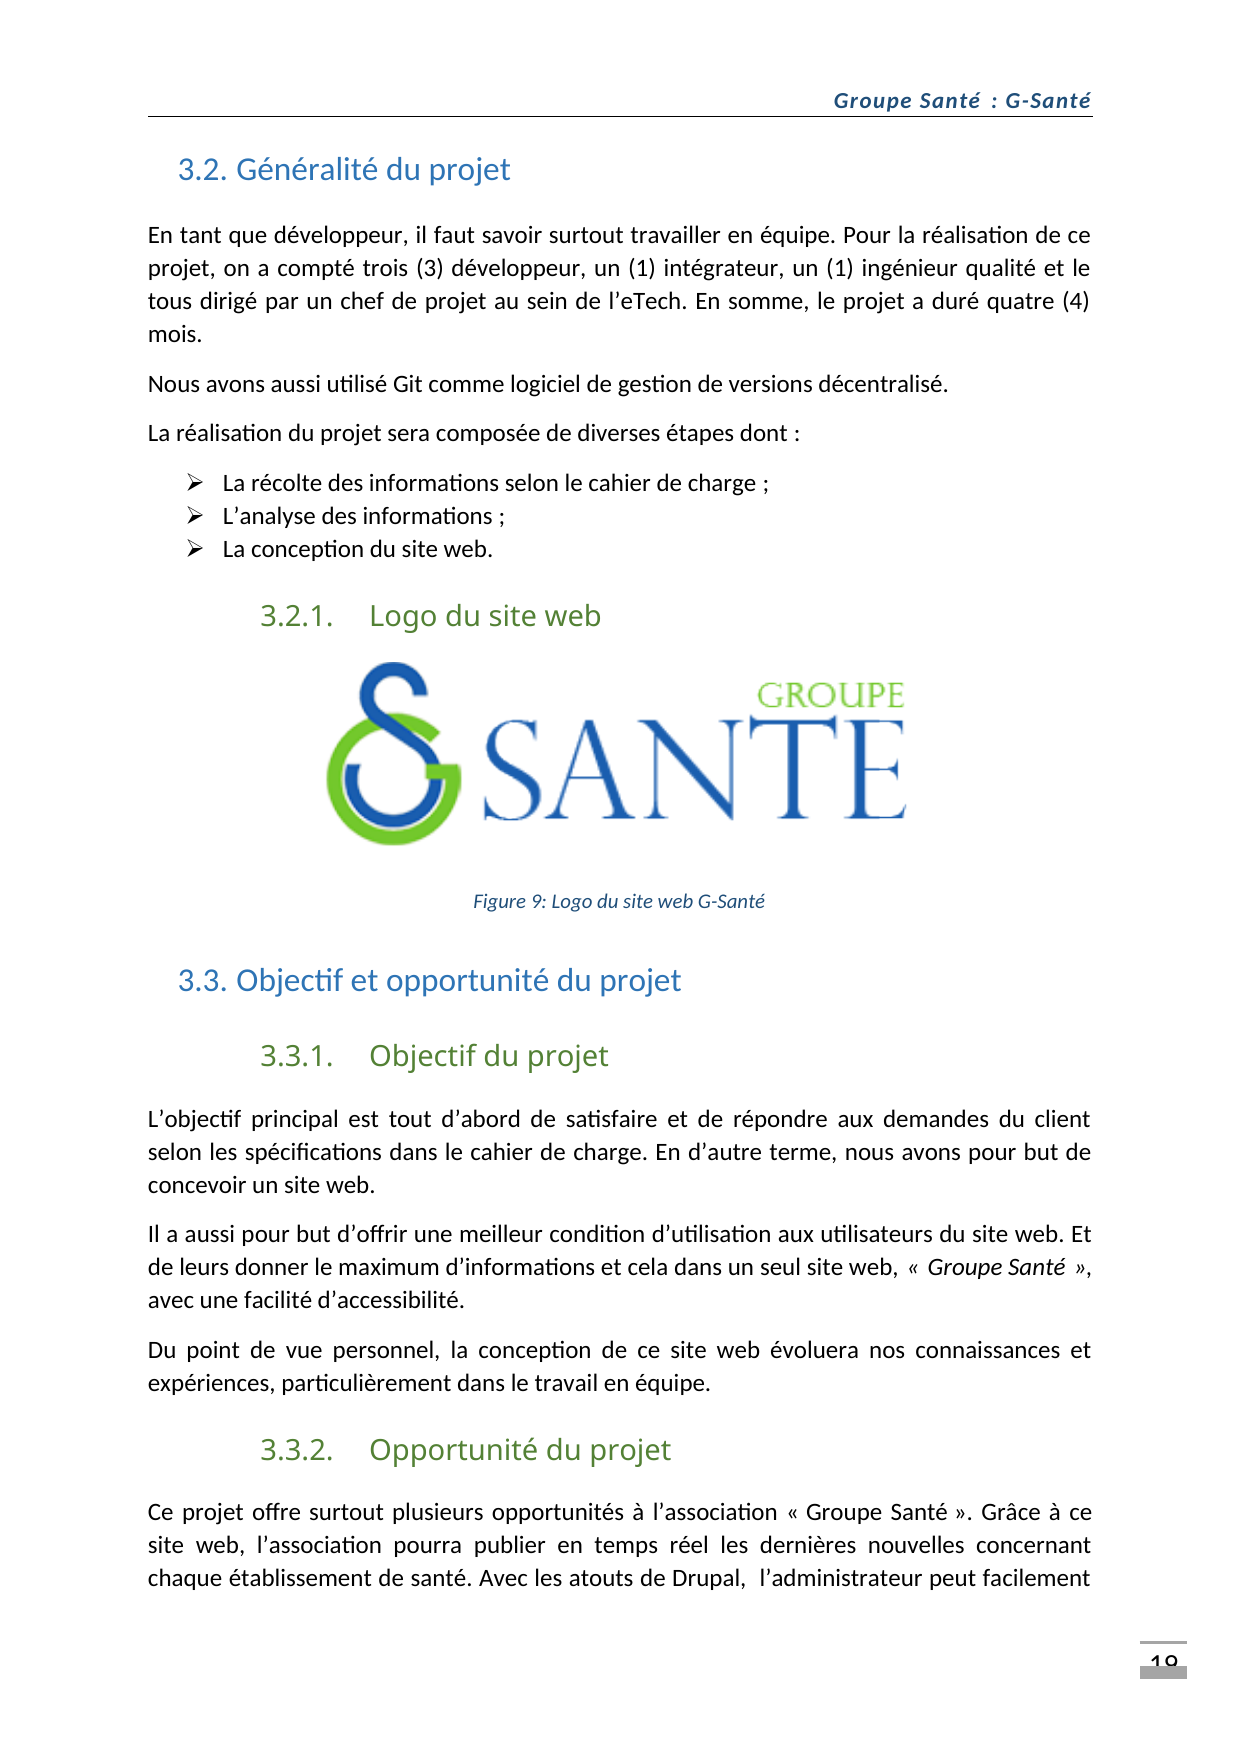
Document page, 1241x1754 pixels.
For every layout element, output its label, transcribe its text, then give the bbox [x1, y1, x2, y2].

picture [312, 662, 928, 861]
text La réalisation du projet sera composée de diverses étapes dont : [148, 417, 1093, 448]
subtitle Logo du site web [201, 595, 1093, 634]
list L’analyse des informations ; [185, 500, 1093, 530]
list La récolte des informations selon le cahier de charge ; [185, 467, 1093, 497]
text Du point de vue personnel, la conception de ce site web évoluera nos connaissances et expériences, particulièrement dans le travail en équipe. [148, 1334, 1093, 1397]
text L’objectif principal est tout d’abord de satisfaire et de répondre aux demandes du client selon les spécifications dans le cahier de charge. En d’autre terme, nous avons pour but de concevoir un site web. [148, 1103, 1093, 1199]
subtitle Objectif du projet [201, 1035, 1093, 1075]
subtitle Opportunité du projet [201, 1429, 1093, 1468]
subtitle Généralité du projet [177, 148, 1093, 188]
text En tant que développeur, il faut savoir surtout travailler en équipe. Pour la réalisation de ce projet, on a compté trois (3) développeur, un (1) intégrateur, un (1) ingénieur qualité et le tous dirigé par un chef de projet au sein de l’eTech. En somme, le projet a duré quatre (4) mois. [148, 219, 1093, 349]
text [148, 1497, 1093, 1593]
list La conception du site web. [185, 533, 1093, 563]
subtitle Objectif et opportunité du projet [177, 959, 1093, 1000]
text Il a aussi pour but d’offrir une meilleur condition d’utilisation aux utilisateurs du site web. Et de leurs donner le maximum d’informations et cela dans un seul site web, « Groupe Santé », avec une facilité d’accessibilité. [148, 1218, 1093, 1315]
text Nous avons aussi utilisé Git comme logiciel de gestion de versions décentralisé. [148, 368, 1093, 398]
